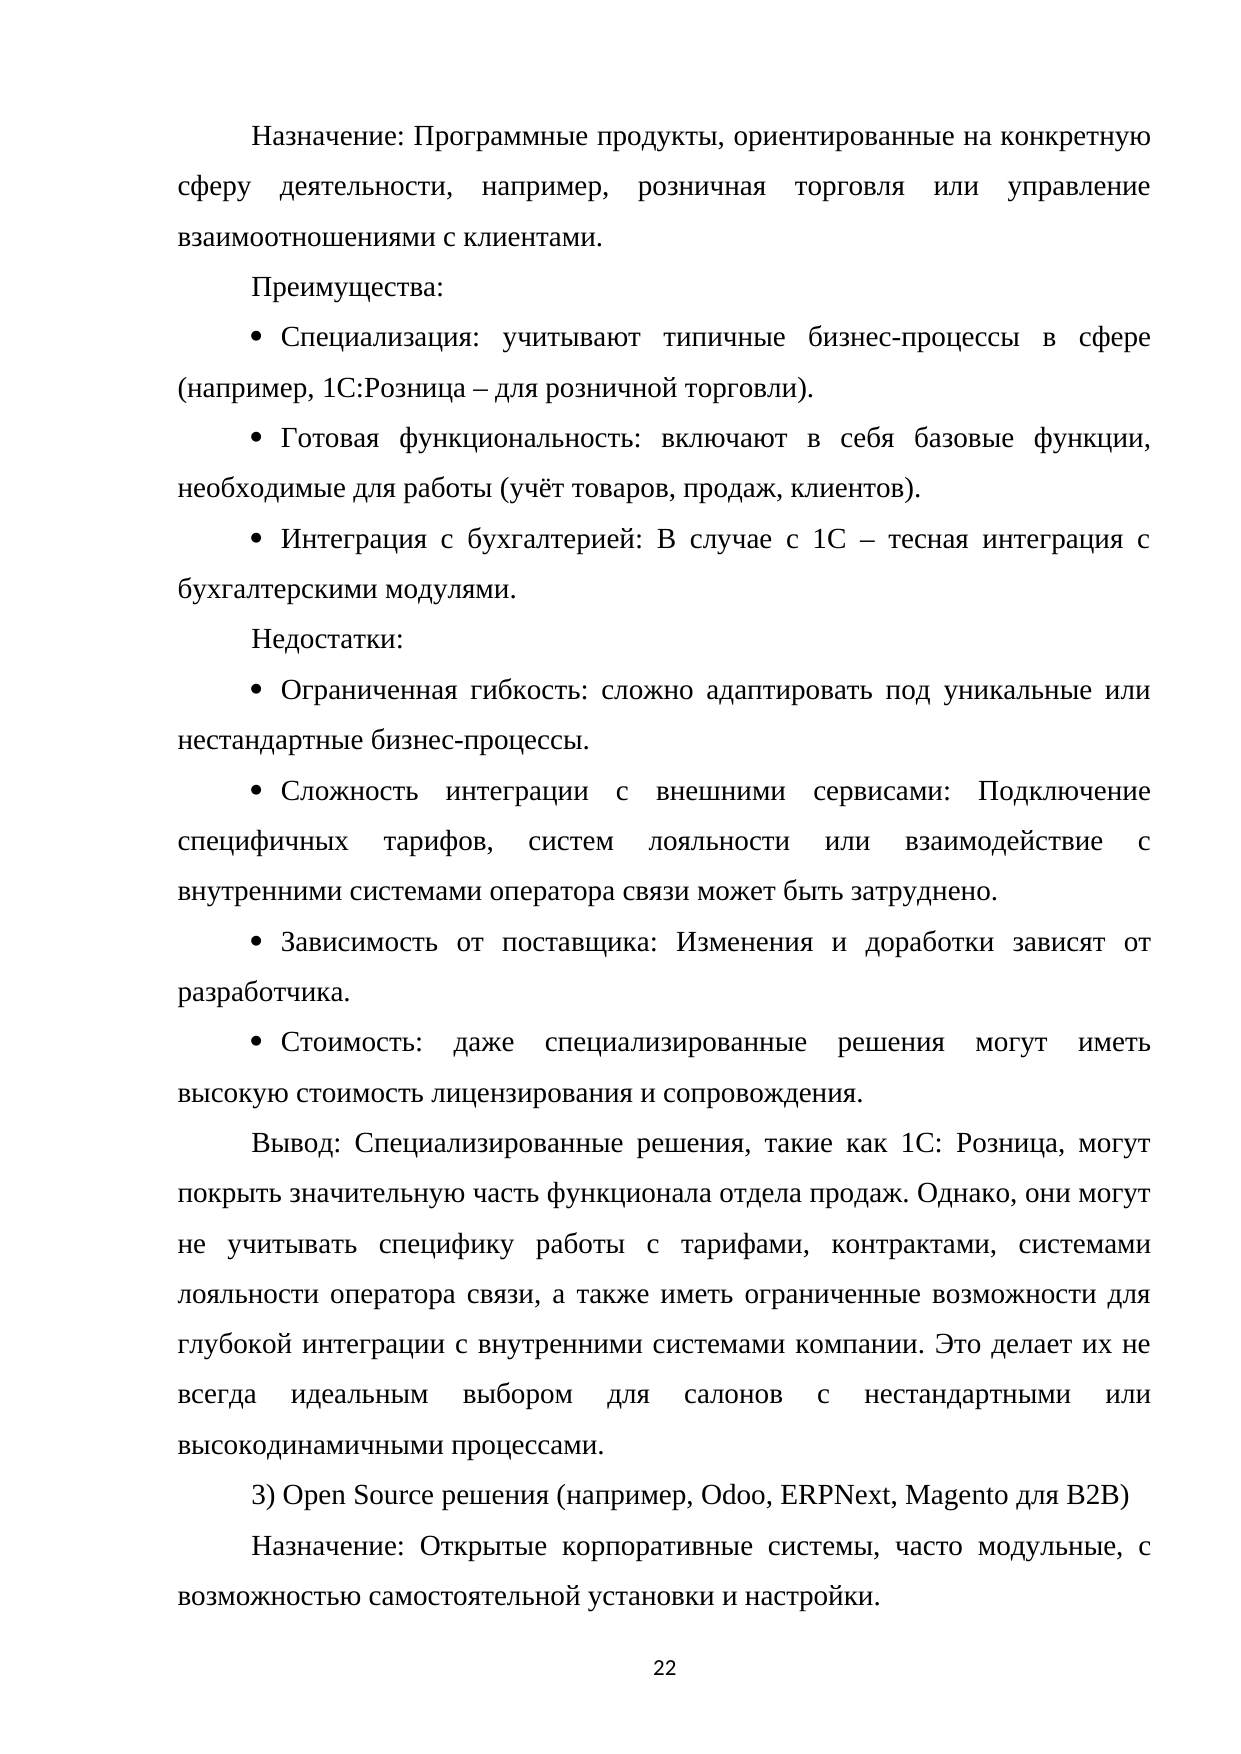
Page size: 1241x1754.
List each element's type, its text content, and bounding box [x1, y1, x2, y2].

list Зависимость от поставщика: Изменения и доработки зависят от разработчика. [177, 924, 1152, 1008]
text Вывод: Специализированные решения, такие как 1С: Розница, могут покрыть значительную часть функционала отдела продаж. Однако, они могут не учитывать специфику работы с тарифами, контрактами, системами лояльности оператора связи, а также иметь ограниченные возможности для глубокой интеграции с внутренними системами компании. Это делает их не всегда идеальным выбором для салонов с нестандартными или высокодинамичными процессами. [177, 1125, 1152, 1461]
text Недостатки: [177, 622, 1152, 655]
list Интеграция с бухгалтерией: В случае с 1С – тесная интеграция с бухгалтерскими модулями. [177, 521, 1152, 605]
list Сложность интеграции с внешними сервисами: Подключение специфичных тарифов, систем лояльности или взаимодействие с внутренними системами оператора связи может быть затруднено. [177, 773, 1152, 907]
list Готовая функциональность: включают в себя базовые функции, необходимые для работы (учёт товаров, продаж, клиентов). [177, 420, 1152, 504]
list Ограниченная гибкость: сложно адаптировать под уникальные или нестандартные бизнес-процессы. [177, 672, 1152, 756]
text Назначение: Открытые корпоративные системы, часто модульные, с возможностью самостоятельной установки и настройки. [177, 1528, 1152, 1611]
text Преимущества: [177, 269, 1152, 303]
list Специализация: учитывают типичные бизнес-процессы в сфере (например, 1С:Розница – для розничной торговли). [177, 319, 1152, 403]
text Назначение: Программные продукты, ориентированные на конкретную сферу деятельности, например, розничная торговля или управление взаимоотношениями с клиентами. [177, 118, 1152, 252]
text 3) Open Source решения (например, Odoo, ERPNext, Magento для B2B) [177, 1477, 1152, 1511]
list Стоимость: даже специализированные решения могут иметь высокую стоимость лицензирования и сопровождения. [177, 1024, 1152, 1108]
